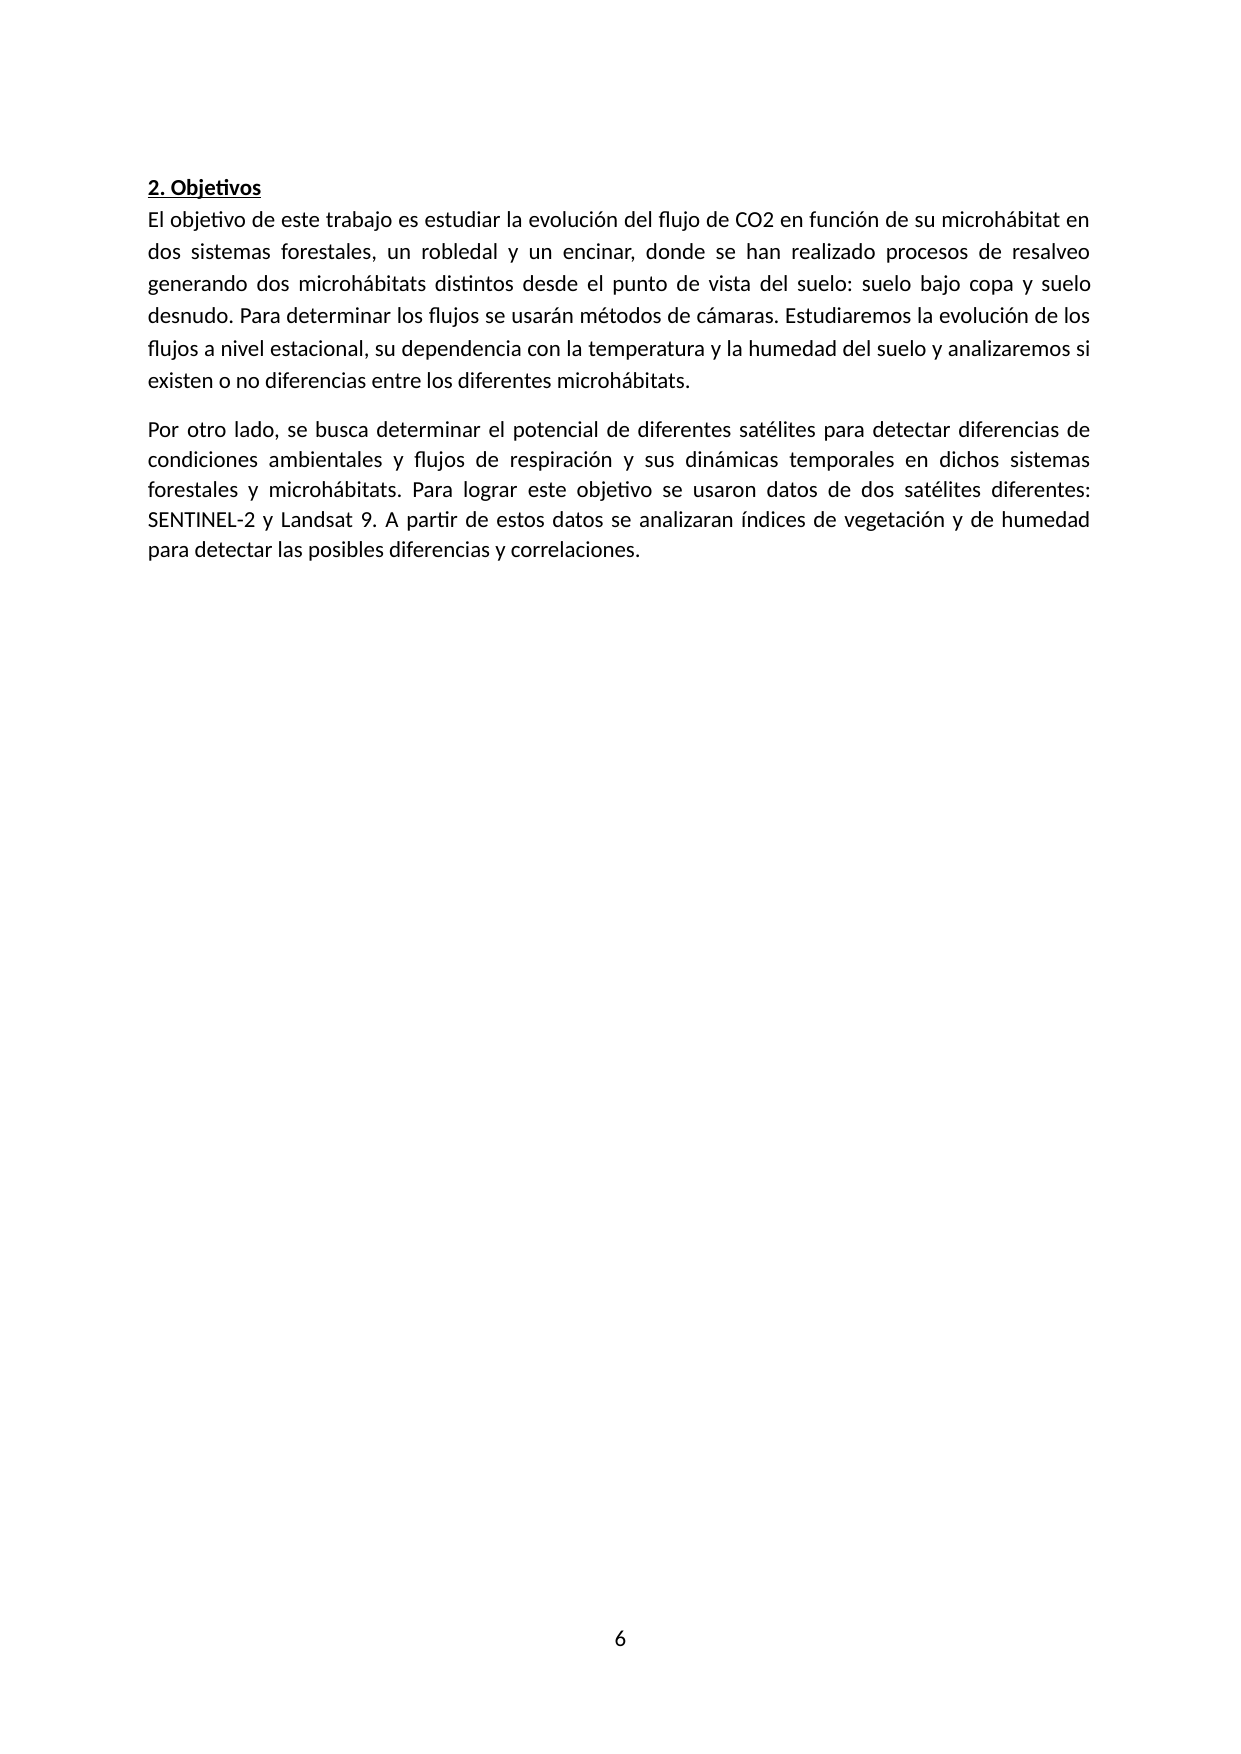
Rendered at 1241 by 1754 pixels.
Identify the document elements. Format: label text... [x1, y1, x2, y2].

text Por otro lado, se busca determinar el potencial de diferentes satélites para detectar diferencias de condiciones ambientales y flujos de respiración y sus dinámicas temporales en dichos sistemas forestales y microhábitats. Para lograr este objetivo se usaron datos de dos satélites diferentes: SENTINEL-2 y Landsat 9. A partir de estos datos se analizaran índices de vegetación y de humedad para detectar las posibles diferencias y correlaciones. [148, 415, 1092, 563]
text El objetivo de este trabajo es estudiar la evolución del flujo de CO2 en función de su microhábitat en dos sistemas forestales, un robledal y un encinar, donde se han realizado procesos de resalveo generando dos microhábitats distintos desde el punto de vista del suelo: suelo bajo copa y suelo desnudo. Para determinar los flujos se usarán métodos de cámaras. Estudiaremos la evolución de los flujos a nivel estacional, su dependencia con la temperatura y la humedad del suelo y analizaremos si existen o no diferencias entre los diferentes microhábitats. [148, 205, 1092, 394]
subtitle 2. Objetivos [148, 173, 1092, 201]
